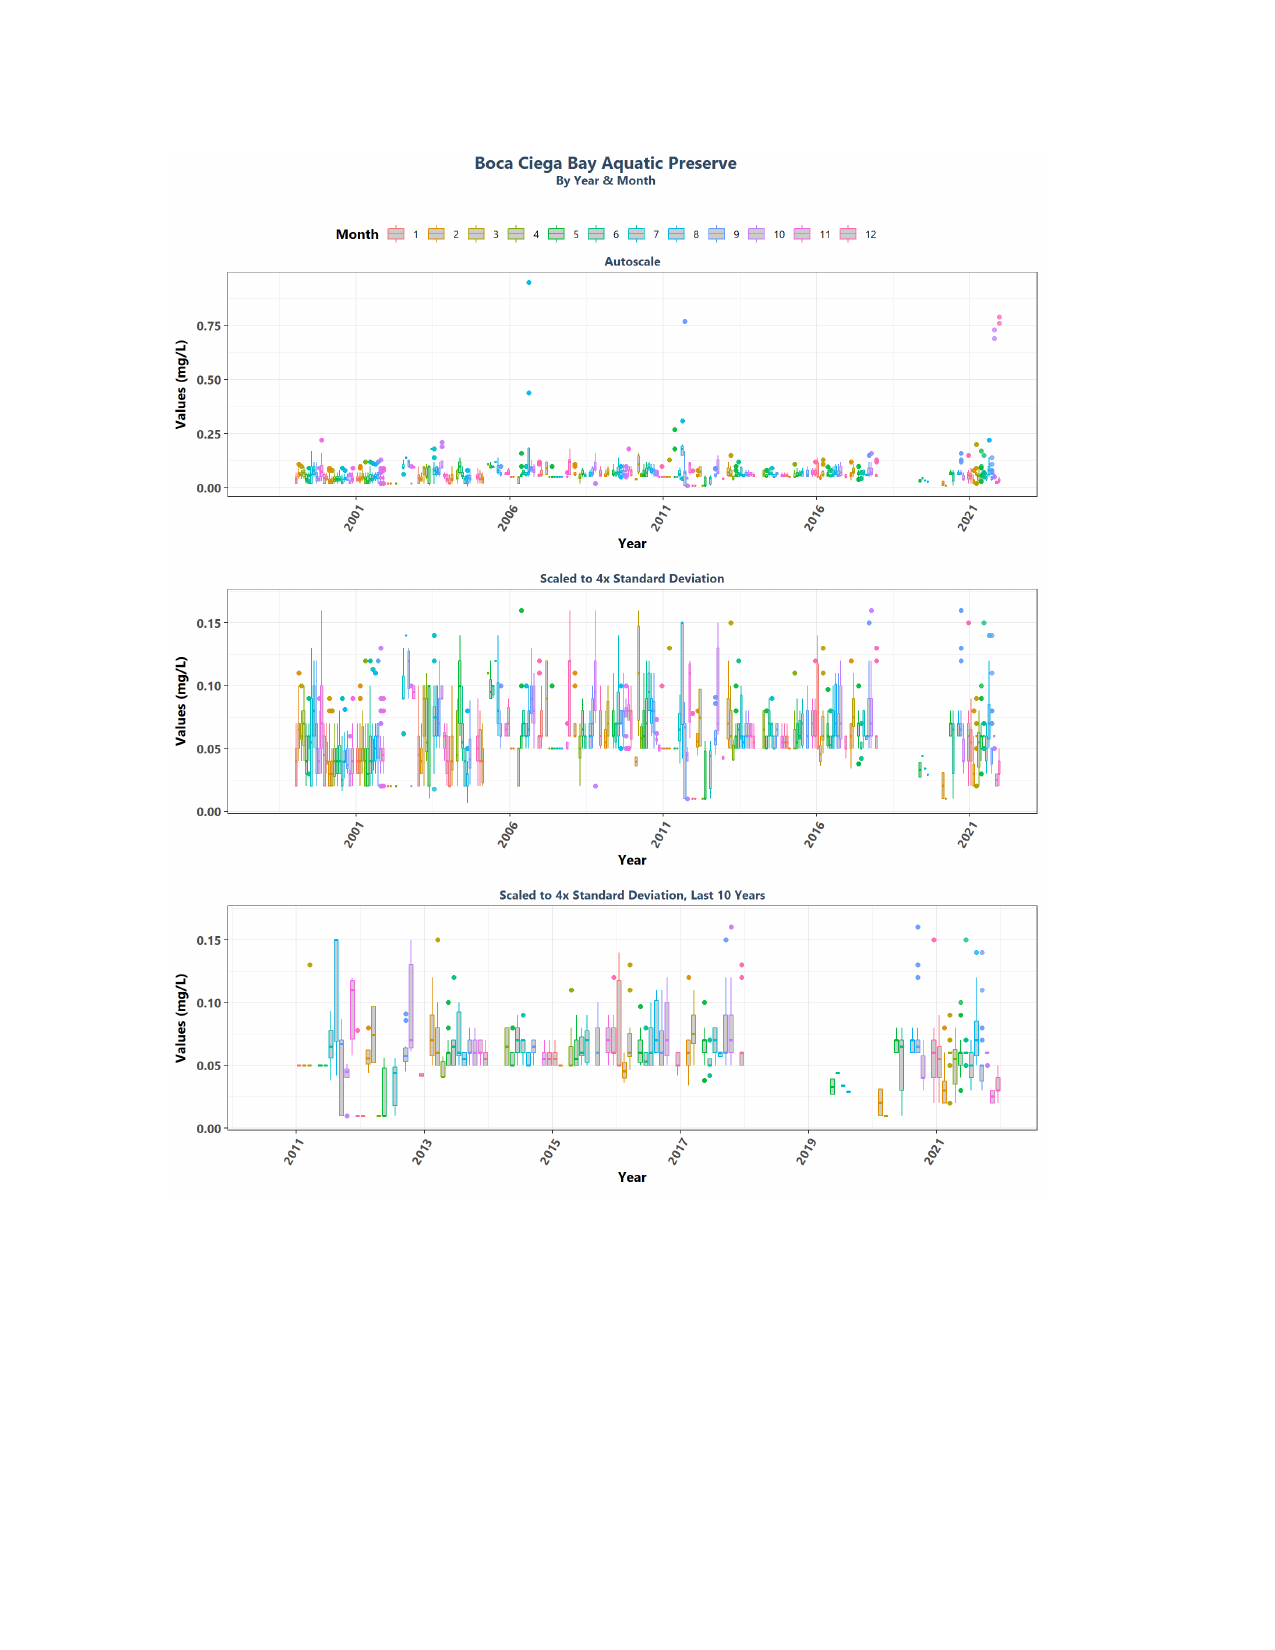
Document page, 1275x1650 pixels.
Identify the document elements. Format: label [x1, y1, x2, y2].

picture [168, 150, 1044, 1200]
